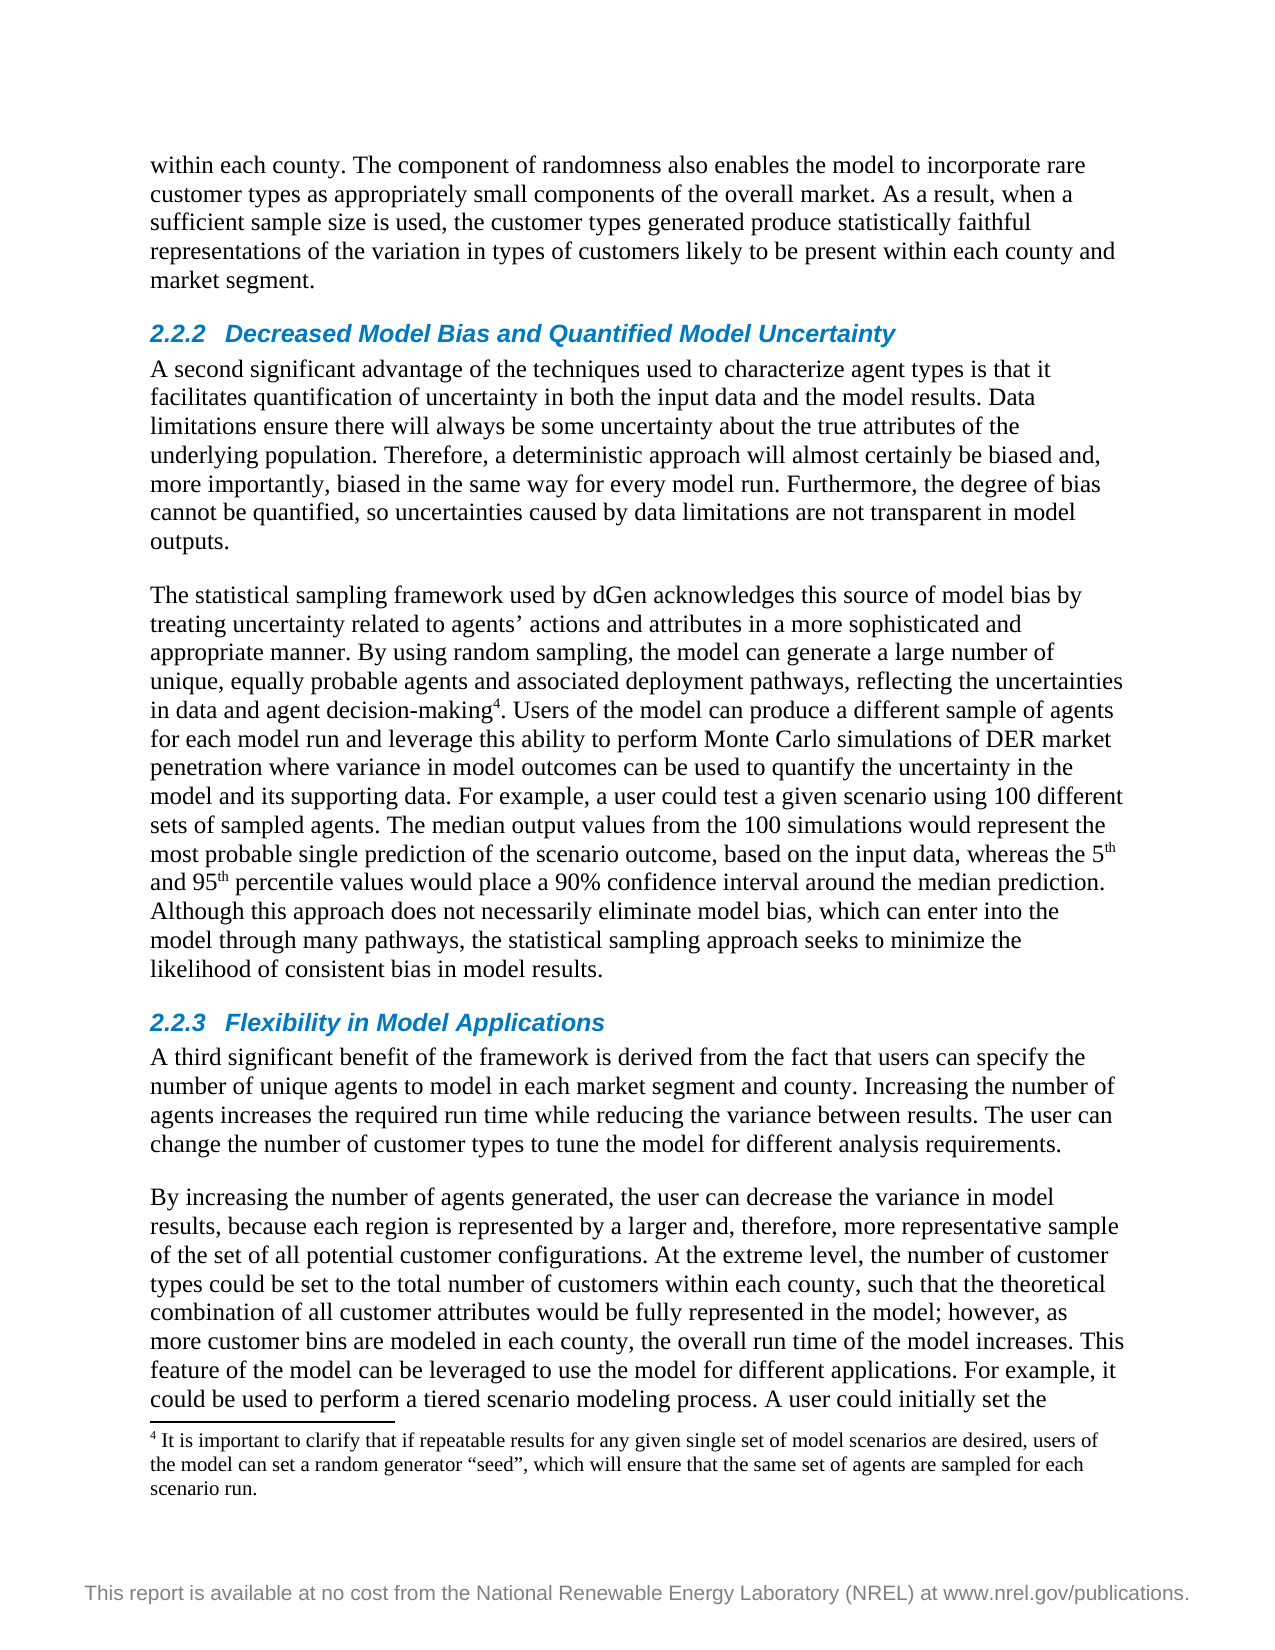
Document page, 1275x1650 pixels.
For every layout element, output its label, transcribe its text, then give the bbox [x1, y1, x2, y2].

text Flexibility in Model Applications [150, 1007, 1125, 1036]
text A third significant benefit of the framework is derived from the fact that users can specify the number of unique agents to model in each market segment and county. Increasing the number of agents increases the required run time while reducing the variance between results. The user can change the number of customer types to tune the model for different analysis requirements. [150, 1042, 1125, 1157]
text A second significant advantage of the techniques used to characterize agent types is that it facilitates quantification of uncertainty in both the input data and the model results. Data limitations ensure there will always be some uncertainty about the true attributes of the underlying population. Therefore, a deterministic approach will almost certainly be biased and, more importantly, biased in the same way for every model run. Furthermore, the degree of bias cannot be quantified, so uncertainties caused by data limitations are not transparent in model outputs. [150, 354, 1125, 555]
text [150, 150, 1125, 294]
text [150, 1182, 1125, 1412]
text The statistical sampling framework used by dGen acknowledges this source of model bias by treating uncertainty related to agents’ actions and attributes in a more sophisticated and appropriate manner. By using random sampling, the model can generate a large number of unique, equally probable agents and associated deployment pathways, reflecting the uncertainties in data and agent decision-making. Users of the model can produce a different sample of agents for each model run and leverage this ability to perform Monte Carlo simulations of DER market penetration where variance in model outcomes can be used to quantify the uncertainty in the model and its supporting data. For example, a user could test a given scenario using 100 different sets of sampled agents. The median output values from the 100 simulations would represent the most probable single prediction of the scenario outcome, based on the input data, whereas the 5th and 95th percentile values would place a 90% confidence interval around the median prediction. Although this approach does not necessarily eliminate model bias, which can enter into the model through many pathways, the statistical sampling approach seeks to minimize the likelihood of consistent bias in model results. [150, 580, 1125, 982]
text Decreased Model Bias and Quantified Model Uncertainty [150, 319, 1125, 347]
